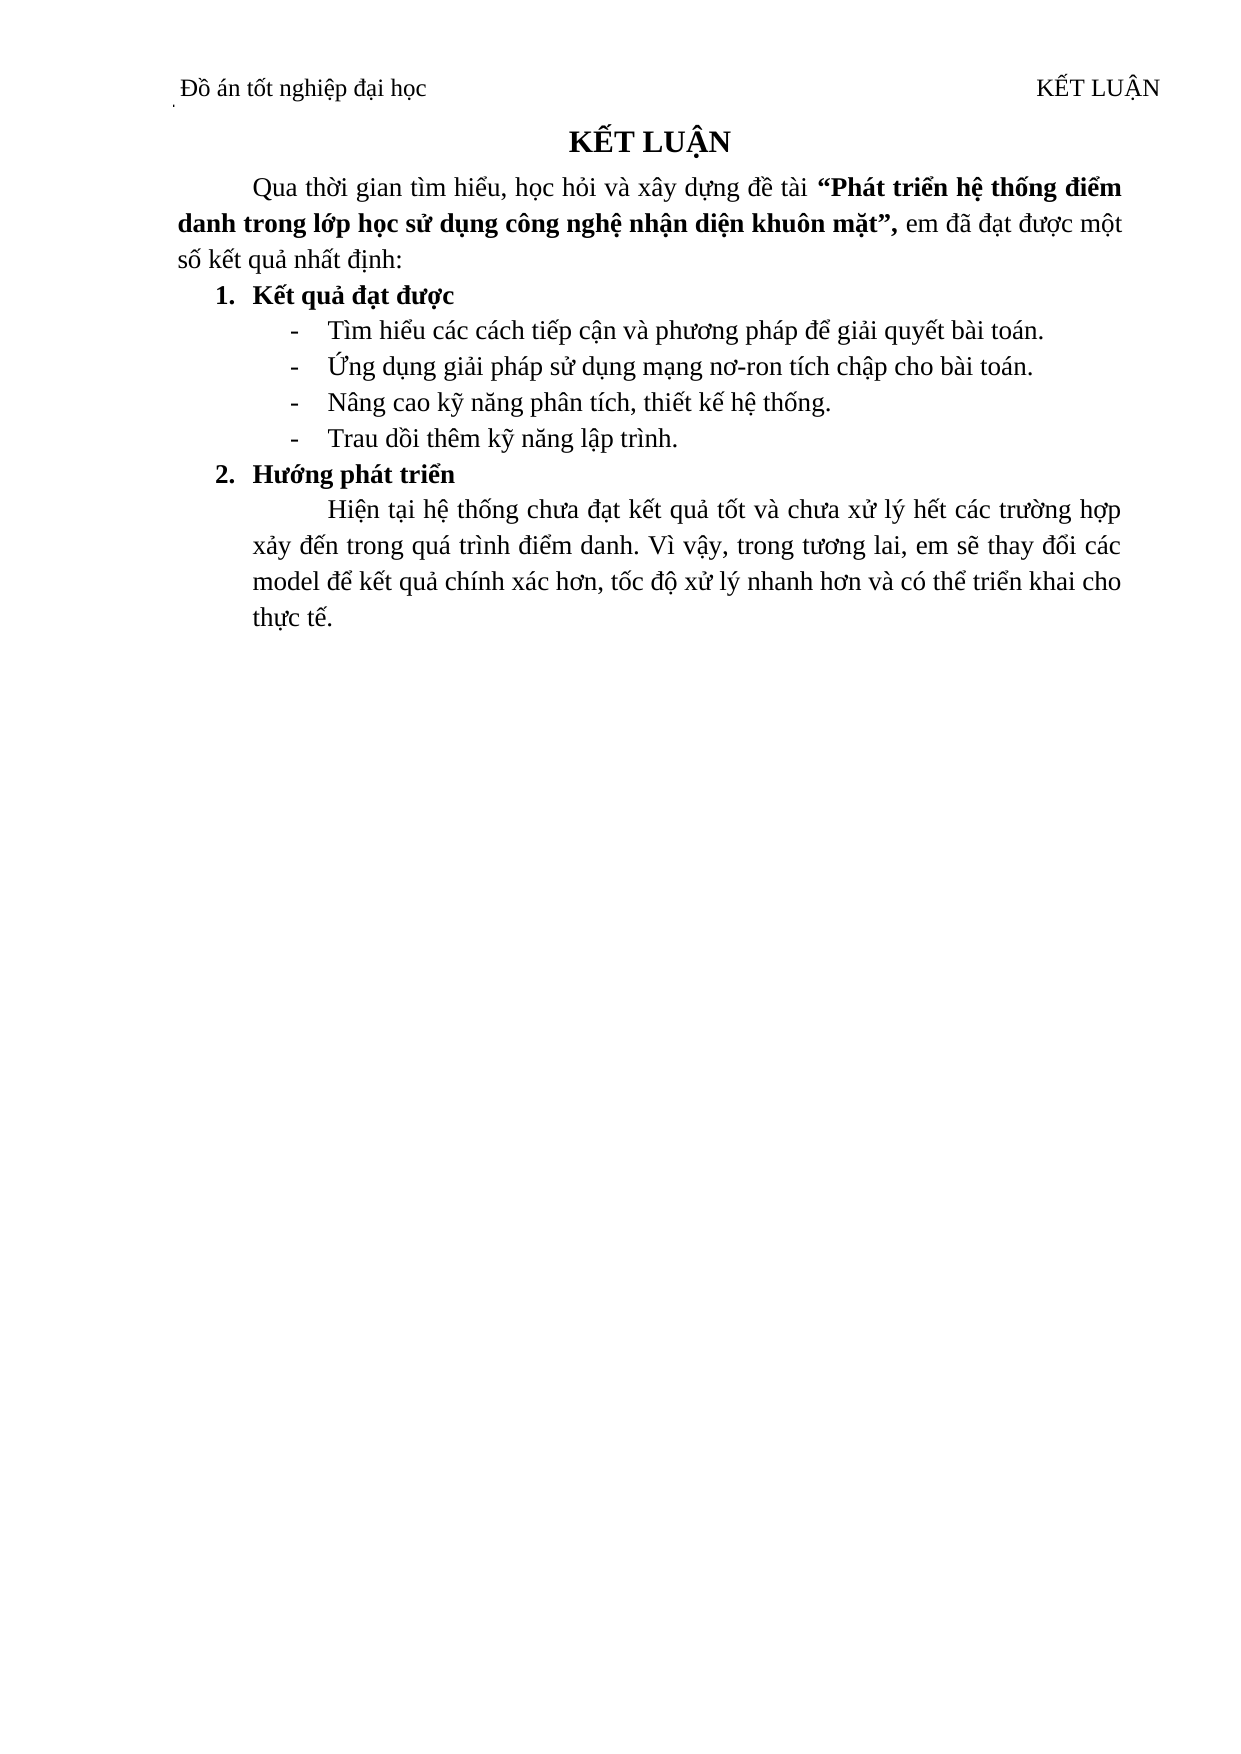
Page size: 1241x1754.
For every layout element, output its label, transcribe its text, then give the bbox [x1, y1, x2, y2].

subtitle Hướng phát triển [215, 458, 1201, 489]
list Nâng cao kỹ năng phân tích, thiết kế hệ thống. [290, 386, 1201, 417]
list Ứng dụng giải pháp sử dụng mạng nơ-ron tích chập cho bài toán. [290, 350, 1201, 381]
text Qua thời gian tìm hiểu, học hỏi và xây dựng đề tài “Phát triển hệ thống điểm danh trong lớp học sử dụng công nghệ nhận diện khuôn mặt”, em đã đạt được một số kết quả nhất định: [177, 171, 1122, 274]
subtitle KẾT LUẬN [176, 124, 1123, 160]
list Tìm hiểu các cách tiếp cận và phương pháp để giải quyết bài toán. [290, 314, 1201, 346]
text Hiện tại hệ thống chưa đạt kết quả tốt và chưa xử lý hết các trường hợp xảy đến trong quá trình điểm danh. Vì vậy, trong tương lai, em sẽ thay đổi các model để kết quả chính xác hơn, tốc độ xử lý nhanh hơn và có thể triển khai cho thực tế. [252, 493, 1122, 632]
subtitle Kết quả đạt được [215, 279, 1201, 310]
list Trau dồi thêm kỹ năng lập trình. [290, 422, 1201, 453]
